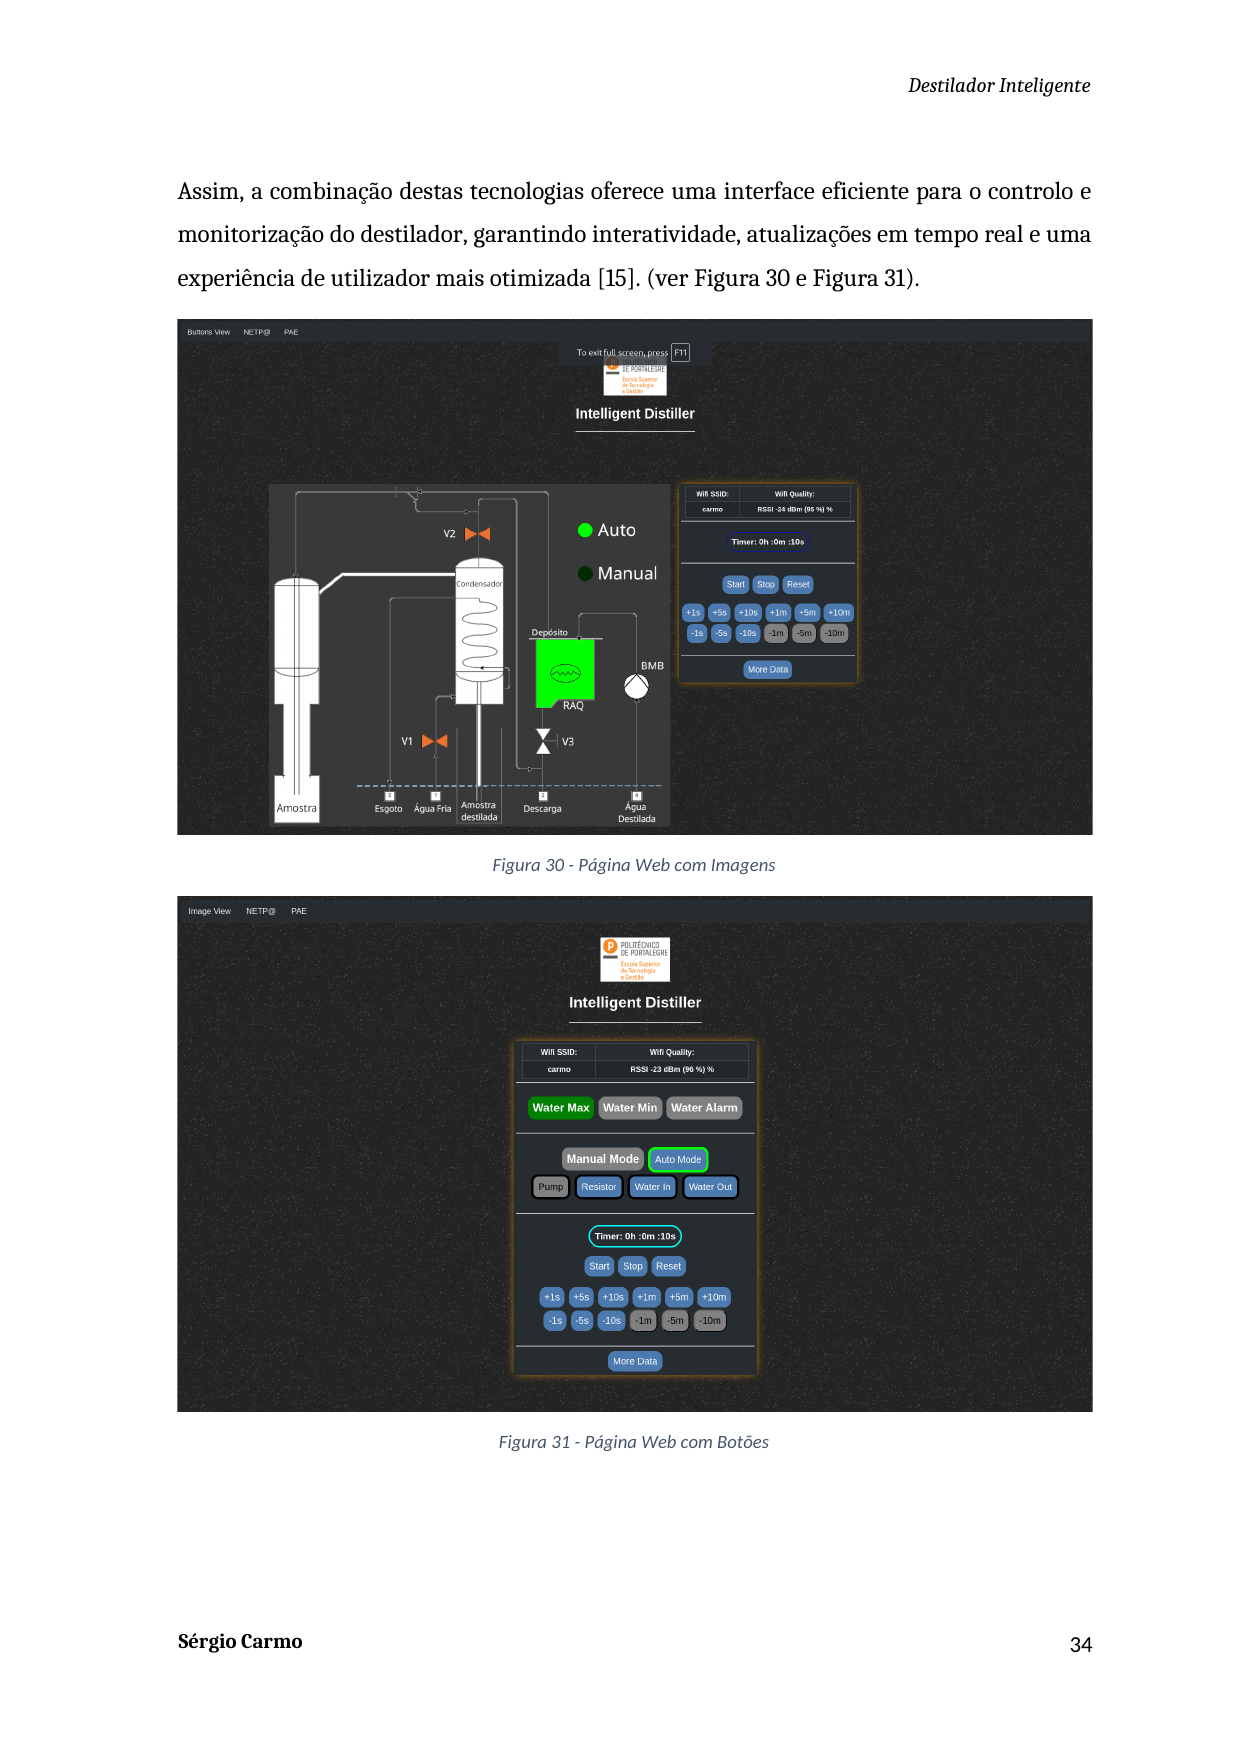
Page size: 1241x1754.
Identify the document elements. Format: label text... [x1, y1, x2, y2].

text Figura 31 - Página Web com Botões [177, 1431, 1092, 1453]
text Figura 30 - Página Web com Imagens [177, 853, 1092, 876]
picture [177, 896, 1093, 1412]
text Assim, a combinação destas tecnologias oferece uma interface eficiente para o controlo e monitorização do destilador, garantindo interatividade, atualizações em tempo real e uma experiência de utilizador mais otimizada. (ver Figura 30 e Figura 31). [177, 177, 1092, 292]
picture [177, 319, 1093, 835]
